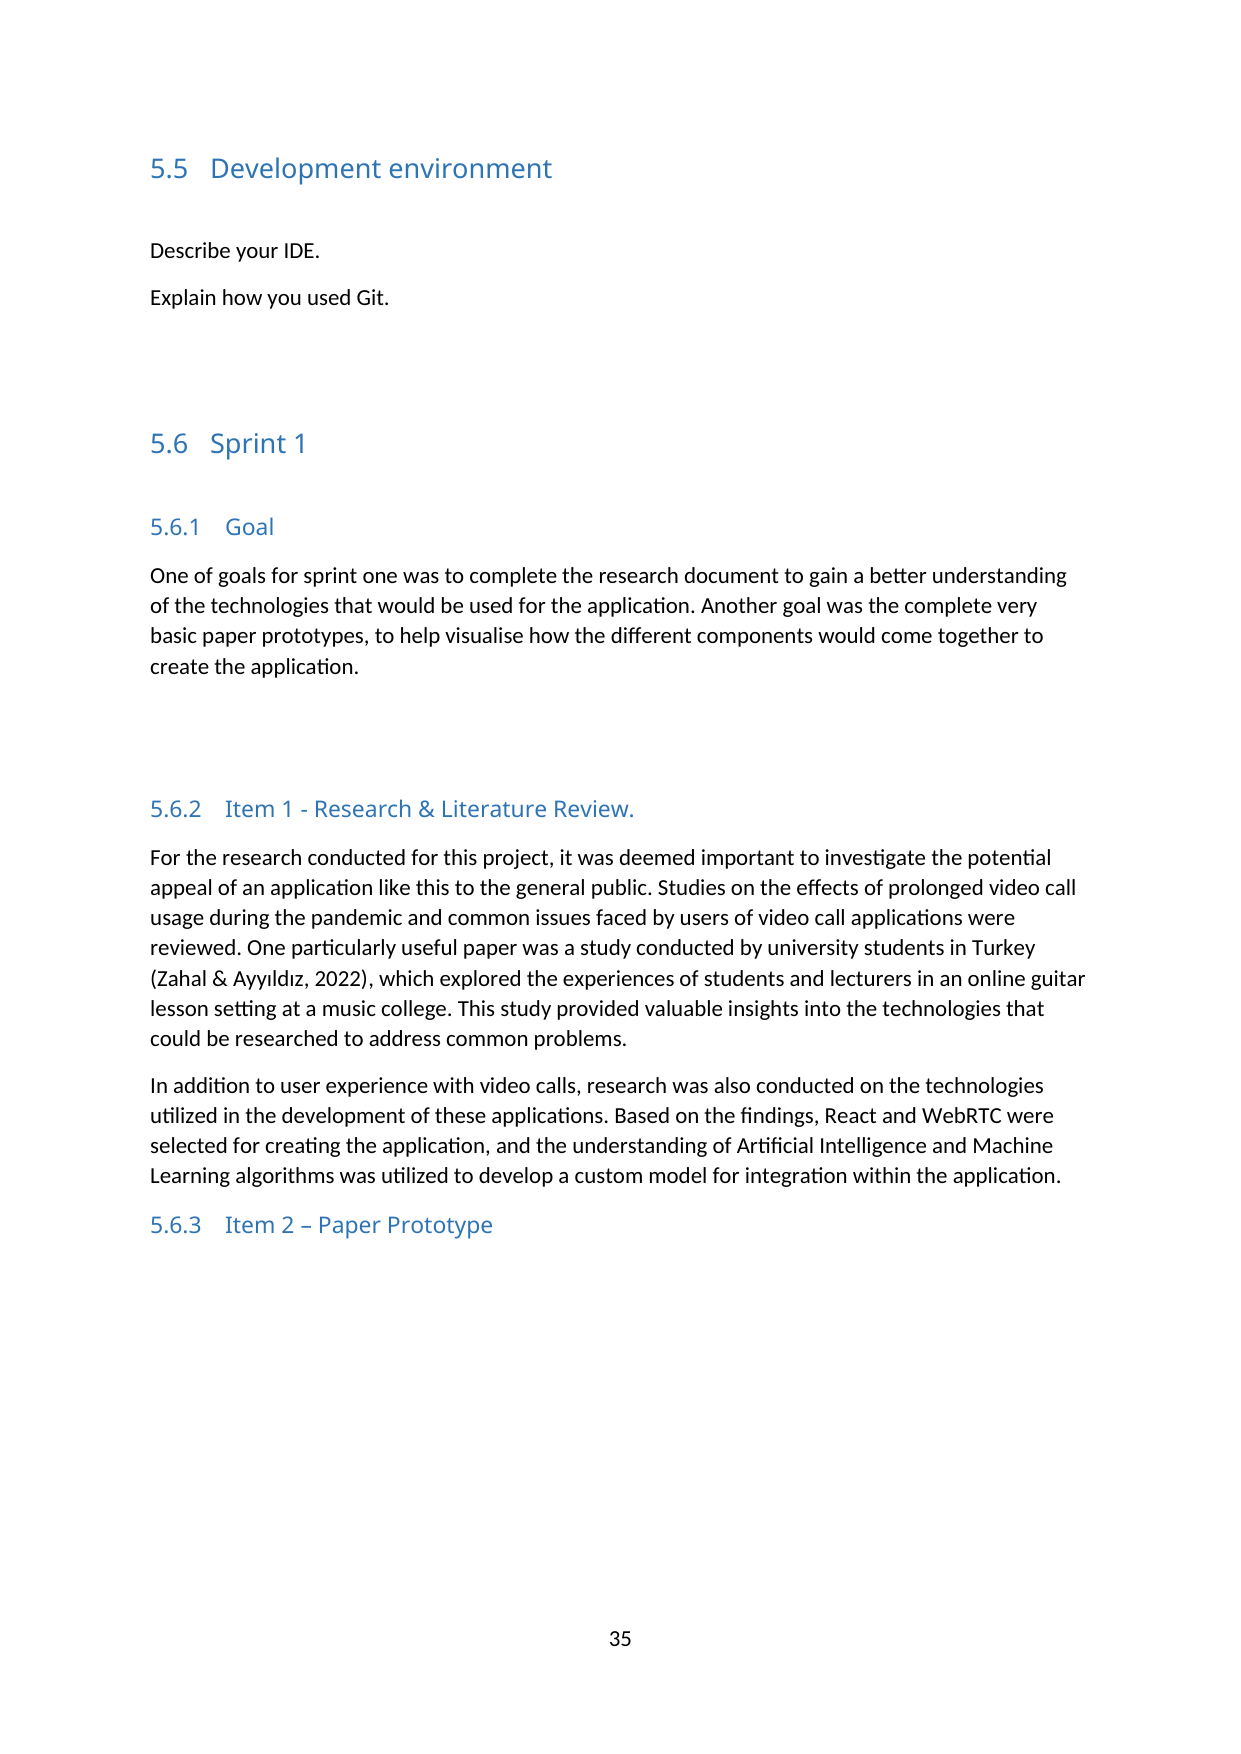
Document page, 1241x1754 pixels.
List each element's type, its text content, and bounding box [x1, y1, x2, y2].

text Explain how you used Git. [150, 283, 1090, 312]
subtitle Item 1 - Research & Literature Review. [150, 792, 1090, 824]
subtitle Development environment [150, 150, 1090, 187]
text One of goals for sprint one was to complete the research document to gain a better understanding of the technologies that would be used for the application. Another goal was the complete very basic paper prototypes, to help visualise how the different components would come together to create the application. [150, 561, 1090, 680]
text In addition to user experience with video calls, research was also conducted on the technologies utilized in the development of these applications. Based on the findings, React and WebRTC were selected for creating the application, and the understanding of Artificial Intelligence and Machine Learning algorithms was utilized to develop a custom model for integration within the application. [150, 1071, 1090, 1190]
subtitle Sprint 1 [150, 424, 1090, 461]
subtitle Item 2 – Paper Prototype [150, 1208, 1090, 1240]
text Describe your IDE. [150, 237, 1090, 265]
text For the research conducted for this project, it was deemed important to investigate the potential appeal of an application like this to the general public. Studies on the effects of prolonged video call usage during the pandemic and common issues faced by users of video call applications were reviewed. One particularly useful paper was a study conducted by university students in Turkey , which explored the experiences of students and lecturers in an online guitar lesson setting at a music college. This study provided valuable insights into the technologies that could be researched to address common problems. [150, 843, 1090, 1052]
subtitle Goal [150, 511, 1090, 542]
